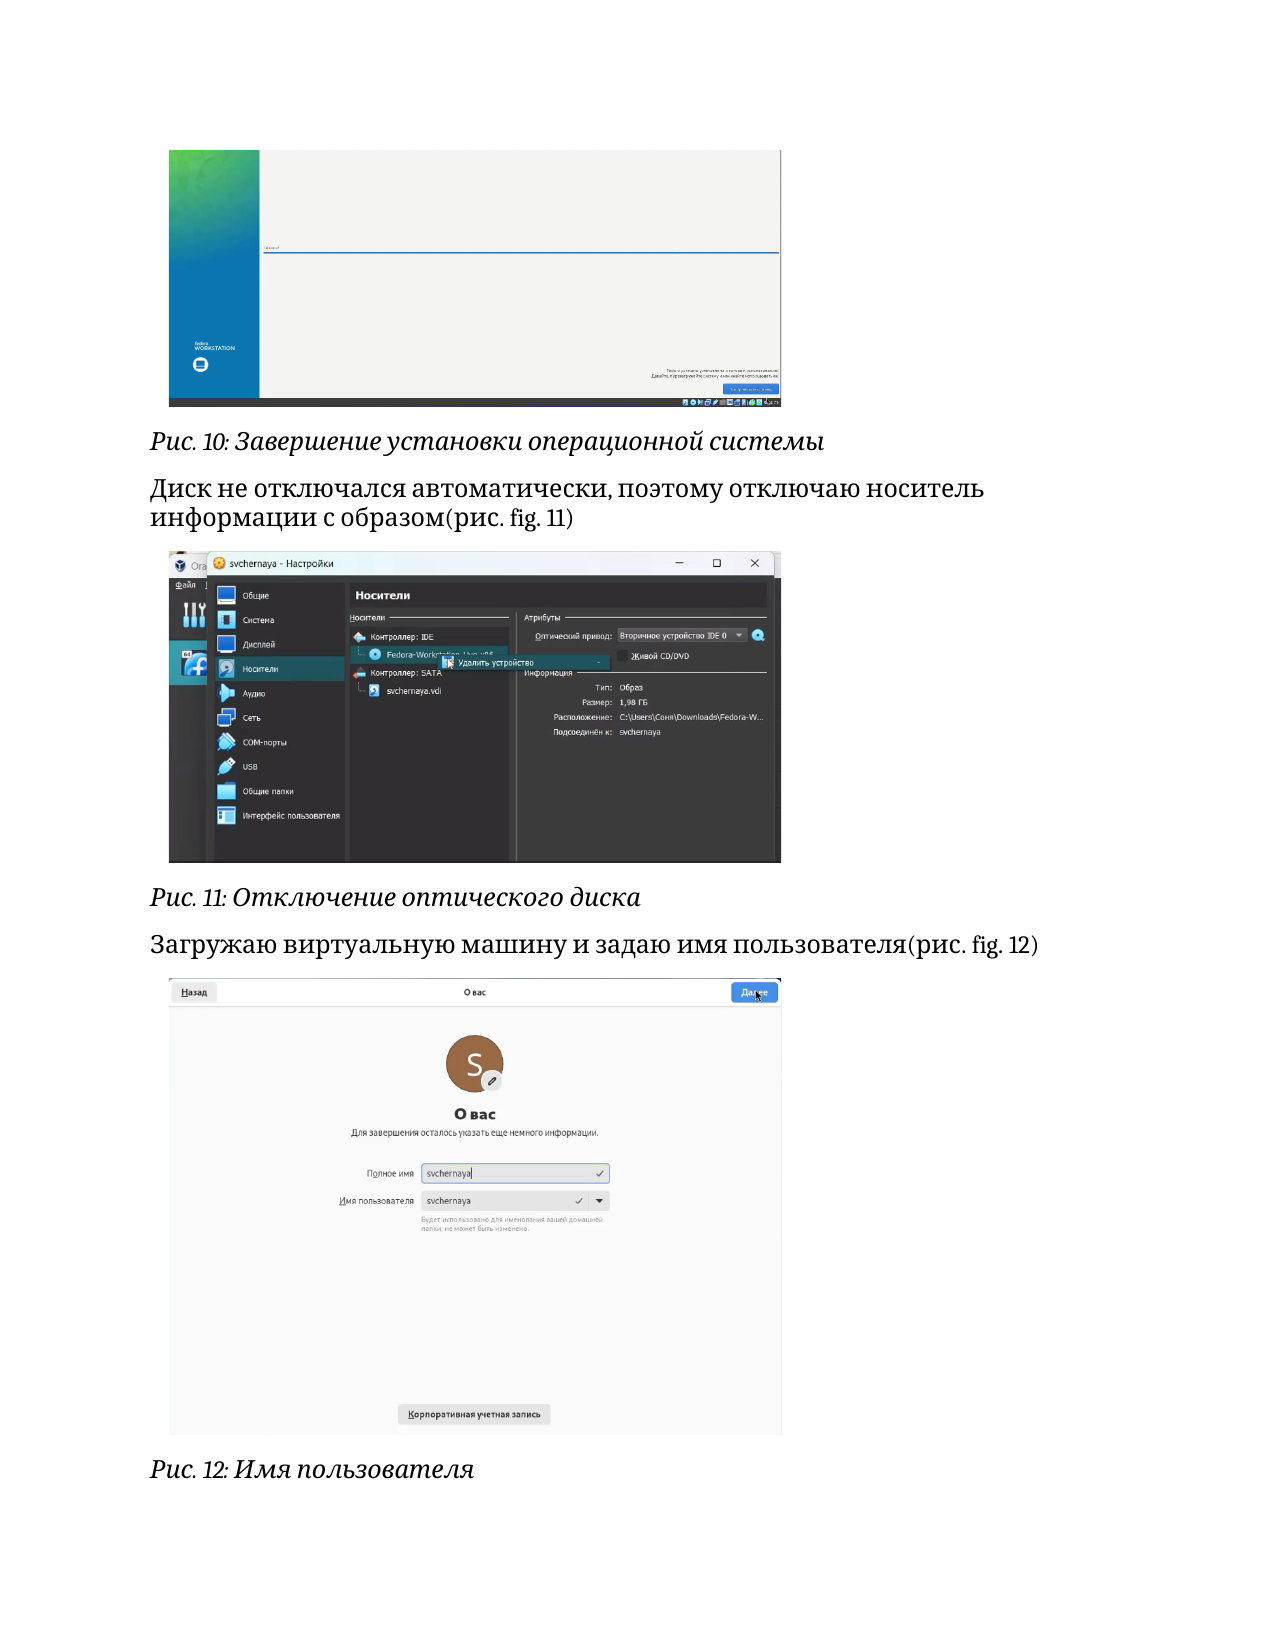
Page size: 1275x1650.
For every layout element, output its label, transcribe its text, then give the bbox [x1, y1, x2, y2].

text Рис. 11: Отключение оптического диска [150, 884, 1125, 912]
picture [168, 978, 782, 1435]
picture [168, 551, 782, 863]
text Загружаю виртуальную машину и задаю имя пользователя(рис. fig. 12) [150, 931, 1125, 960]
text Диск не отключался автоматически, поэтому отключаю носитель информации с образом(рис. fig. 11) [150, 475, 1125, 532]
picture [168, 150, 782, 407]
text Рис. 10: Завершение установки операционной системы [150, 427, 1125, 456]
text Рис. 12: Имя пользователя [150, 1456, 1125, 1484]
